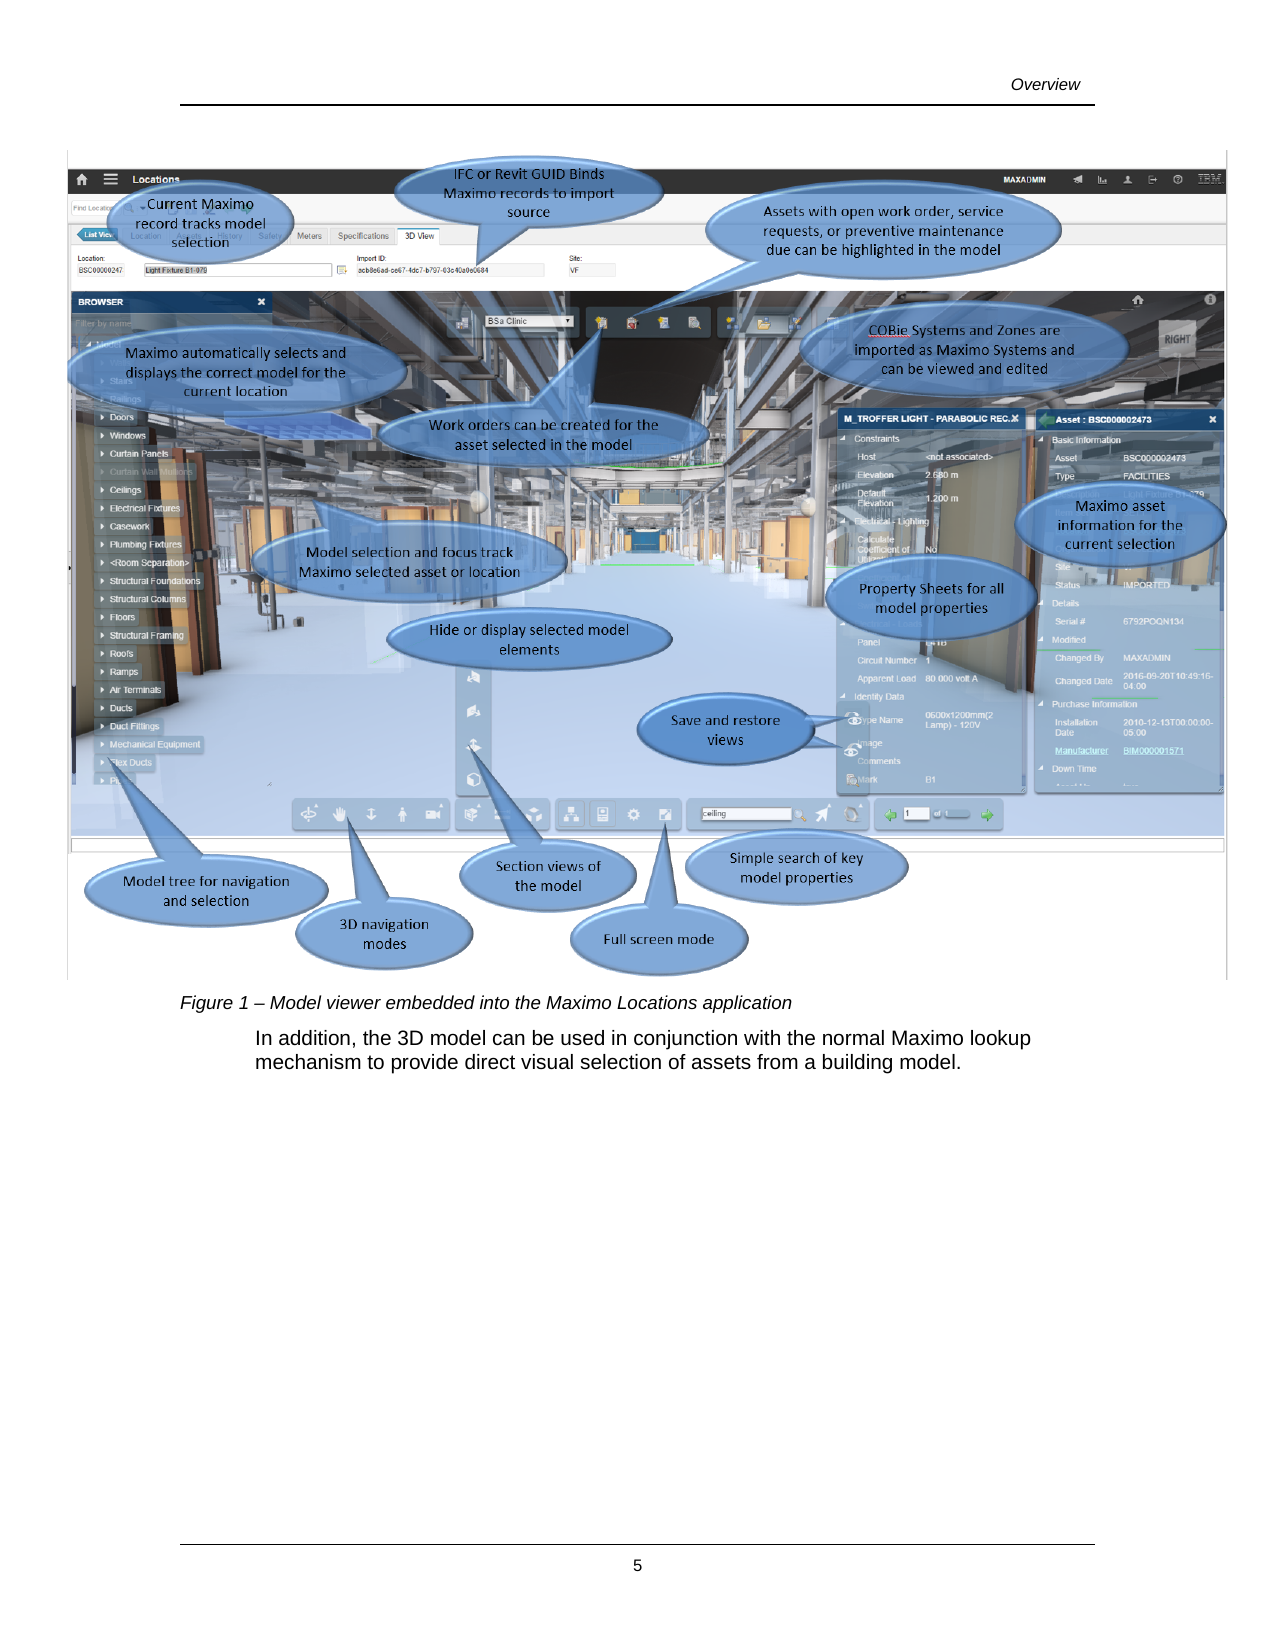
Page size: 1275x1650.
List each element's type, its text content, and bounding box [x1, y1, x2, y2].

text In addition, the 3D model can be used in conjunction with the normal Maximo lookup mechanism to provide direct visual selection of assets from a building model. [255, 1026, 1095, 1074]
picture [67, 150, 1228, 980]
